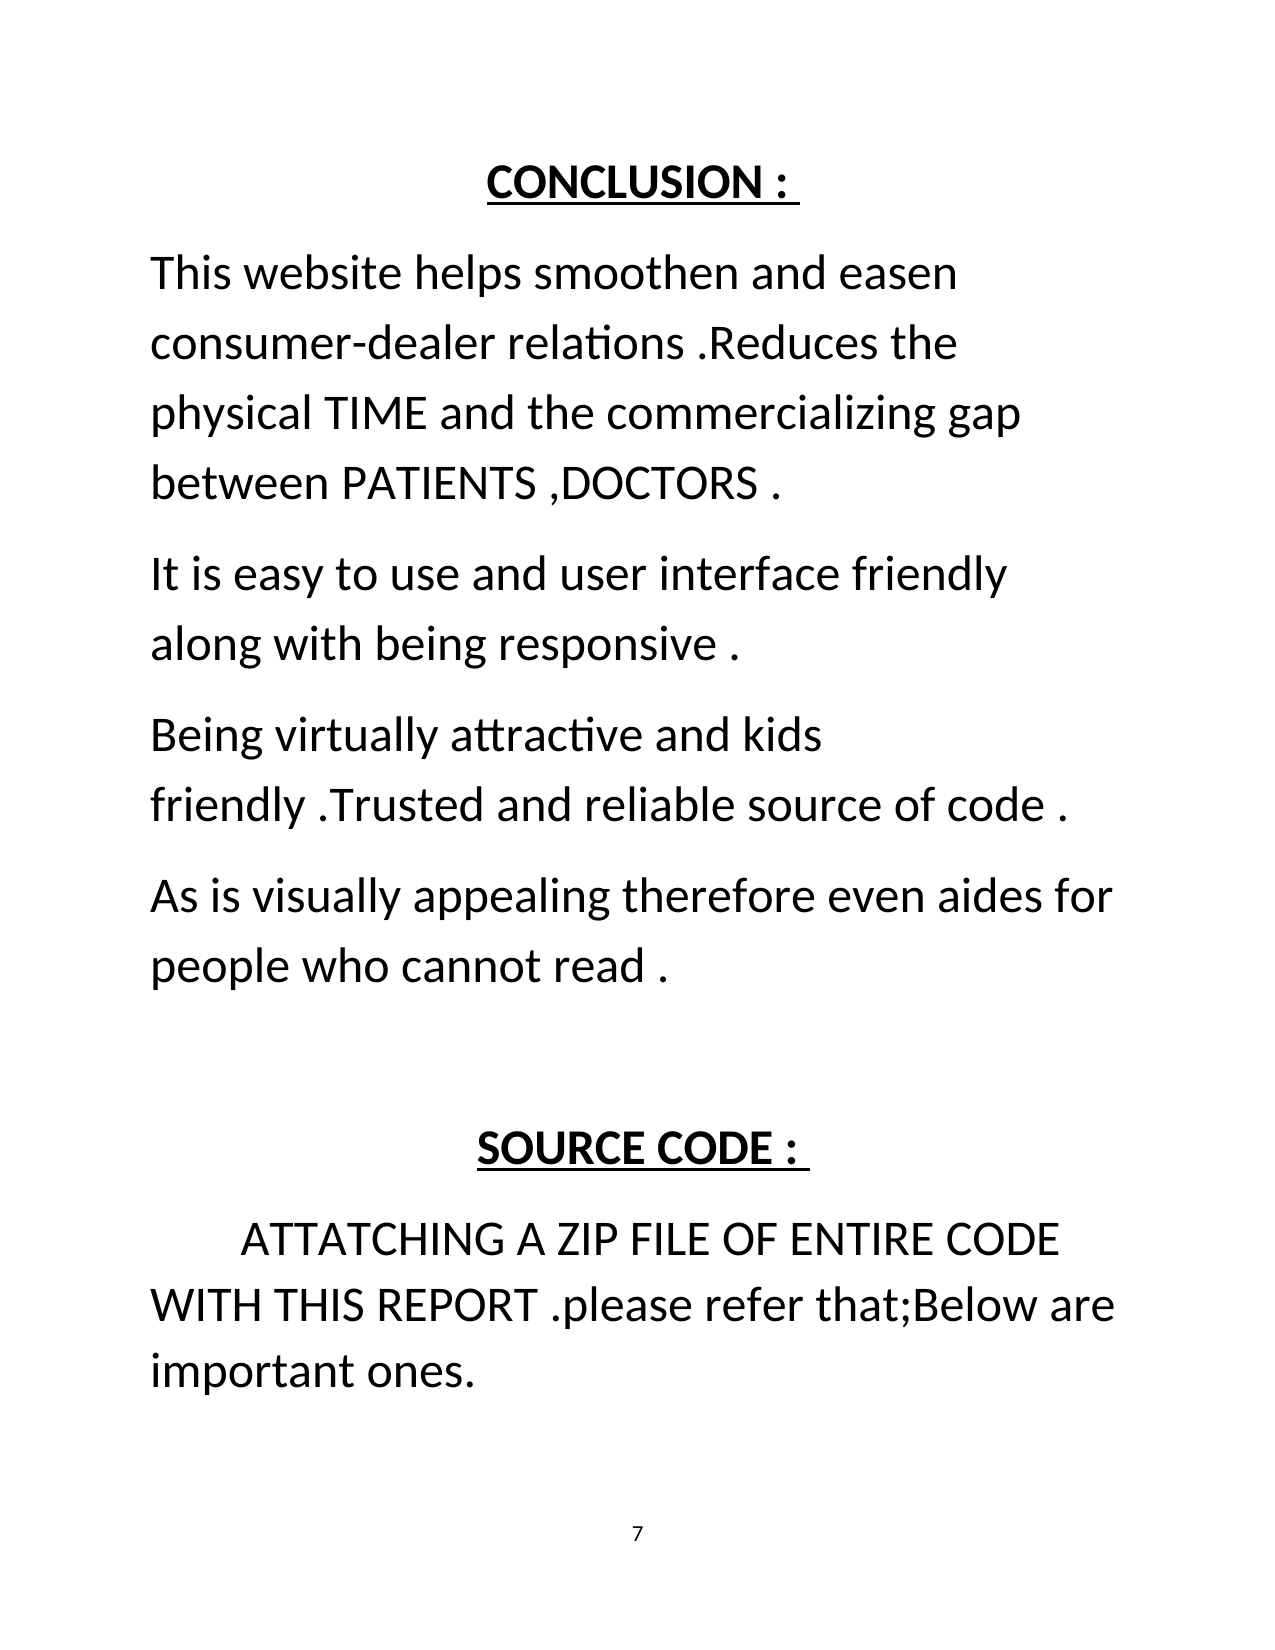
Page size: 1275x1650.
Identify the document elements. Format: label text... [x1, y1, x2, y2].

text CONCLUSION : [150, 150, 1125, 211]
text Being virtually attractive and kids friendly .Trusted and reliable source of code . [150, 703, 1125, 834]
text ATTATCHING A ZIP FILE OF ENTIRE CODE WITH THIS REPORT .please refer that;Below are important ones. [150, 1207, 1125, 1400]
text As is visually appealing therefore even aides for people who cannot read . [150, 864, 1125, 995]
text SOURCE CODE : [150, 1116, 1125, 1177]
text It is easy to use and user interface friendly along with being responsive . [150, 542, 1125, 673]
text This website helps smoothen and easen consumer-dealer relations .Reduces the physical TIME and the commercializing gap between PATIENTS ,DOCTORS . [150, 241, 1125, 512]
